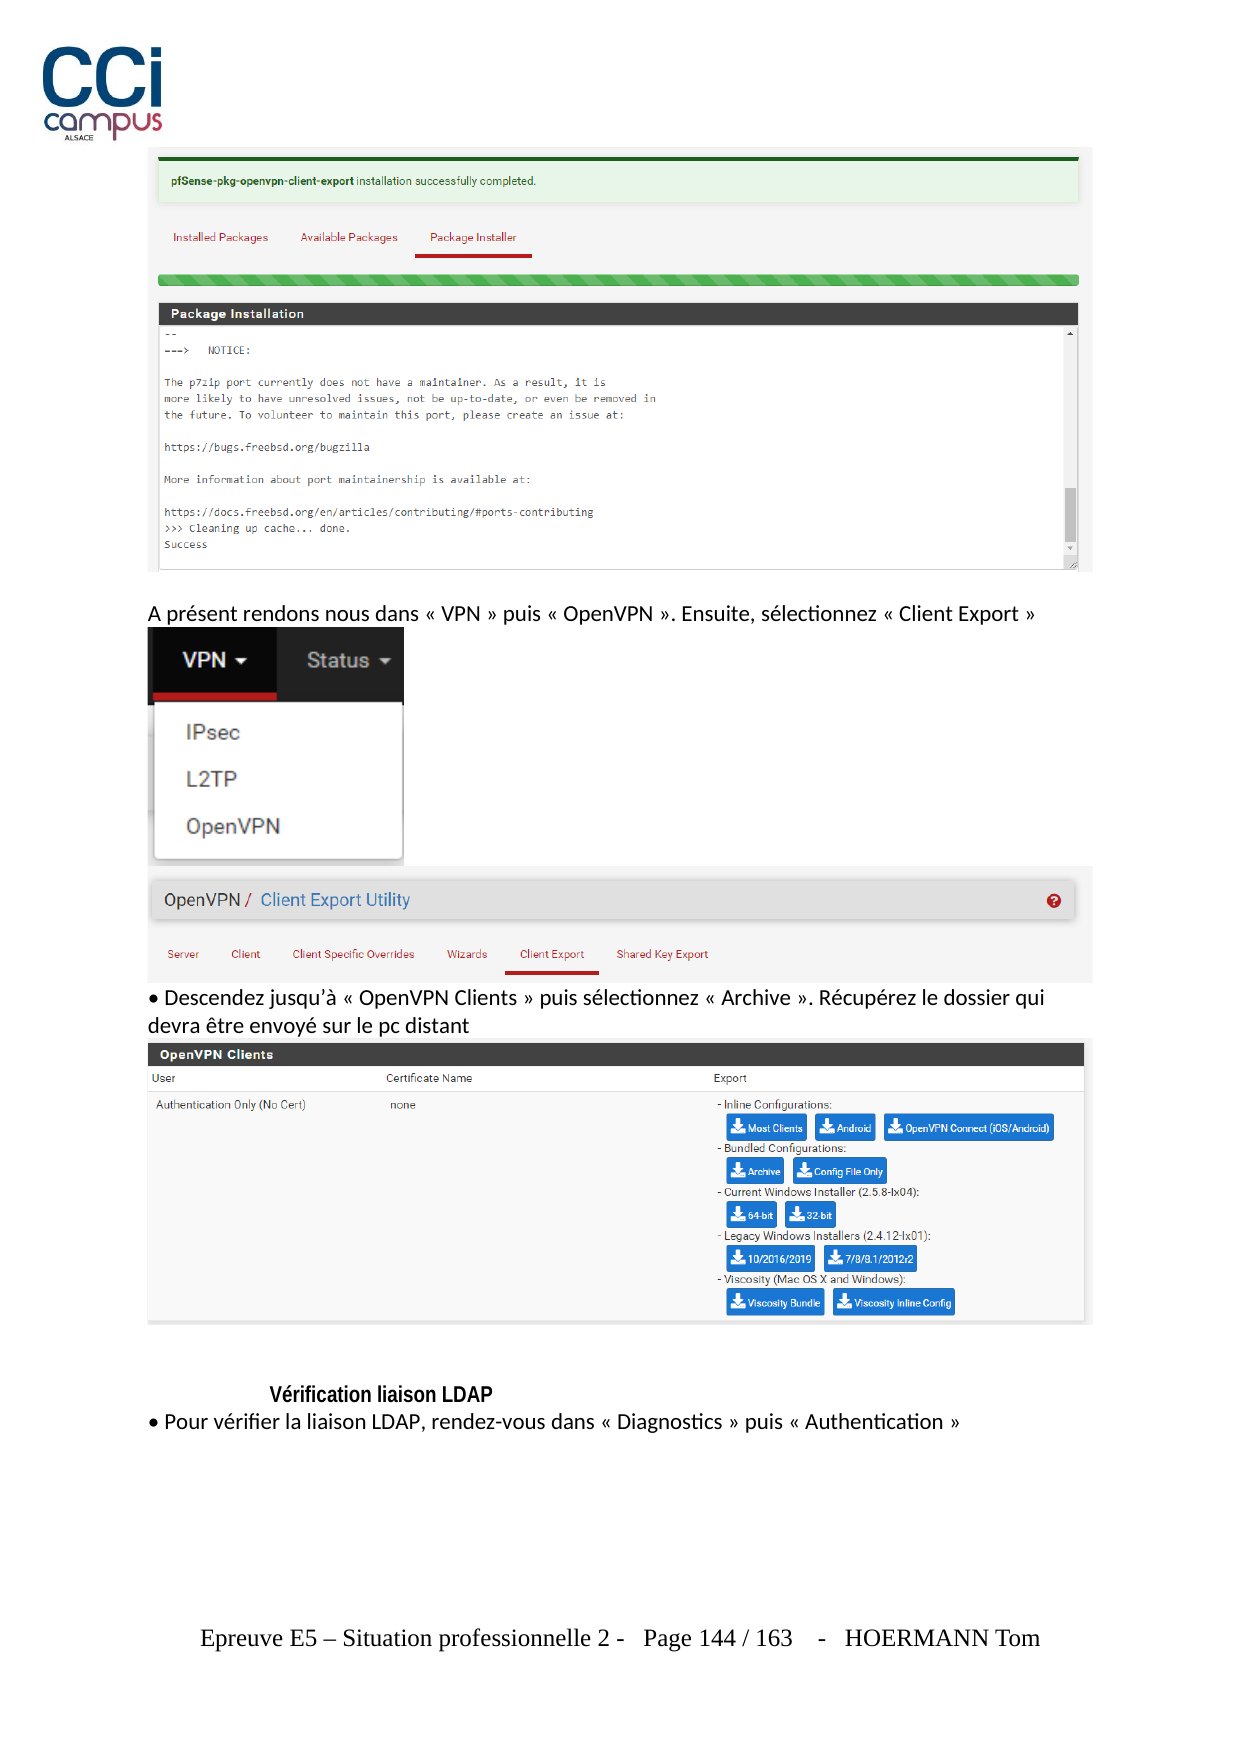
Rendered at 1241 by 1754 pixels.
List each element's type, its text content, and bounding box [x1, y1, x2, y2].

picture [35, 26, 1093, 572]
text • Pour vérifier la liaison LDAP, rendez-vous dans « Diagnostics » puis « Authentication » [148, 1407, 1093, 1435]
picture [147, 627, 1093, 983]
subtitle Vérification liaison LDAP [269, 1381, 1093, 1407]
text • Descendez jusqu’à « OpenVPN Clients » puis sélectionnez « Archive ». Récupérez le dossier qui devra être envoyé sur le pc distant [148, 983, 1093, 1038]
text A présent rendons nous dans « VPN » puis « OpenVPN ». Ensuite, sélectionnez « Client Export » [148, 599, 1093, 627]
picture [147, 1038, 1093, 1325]
